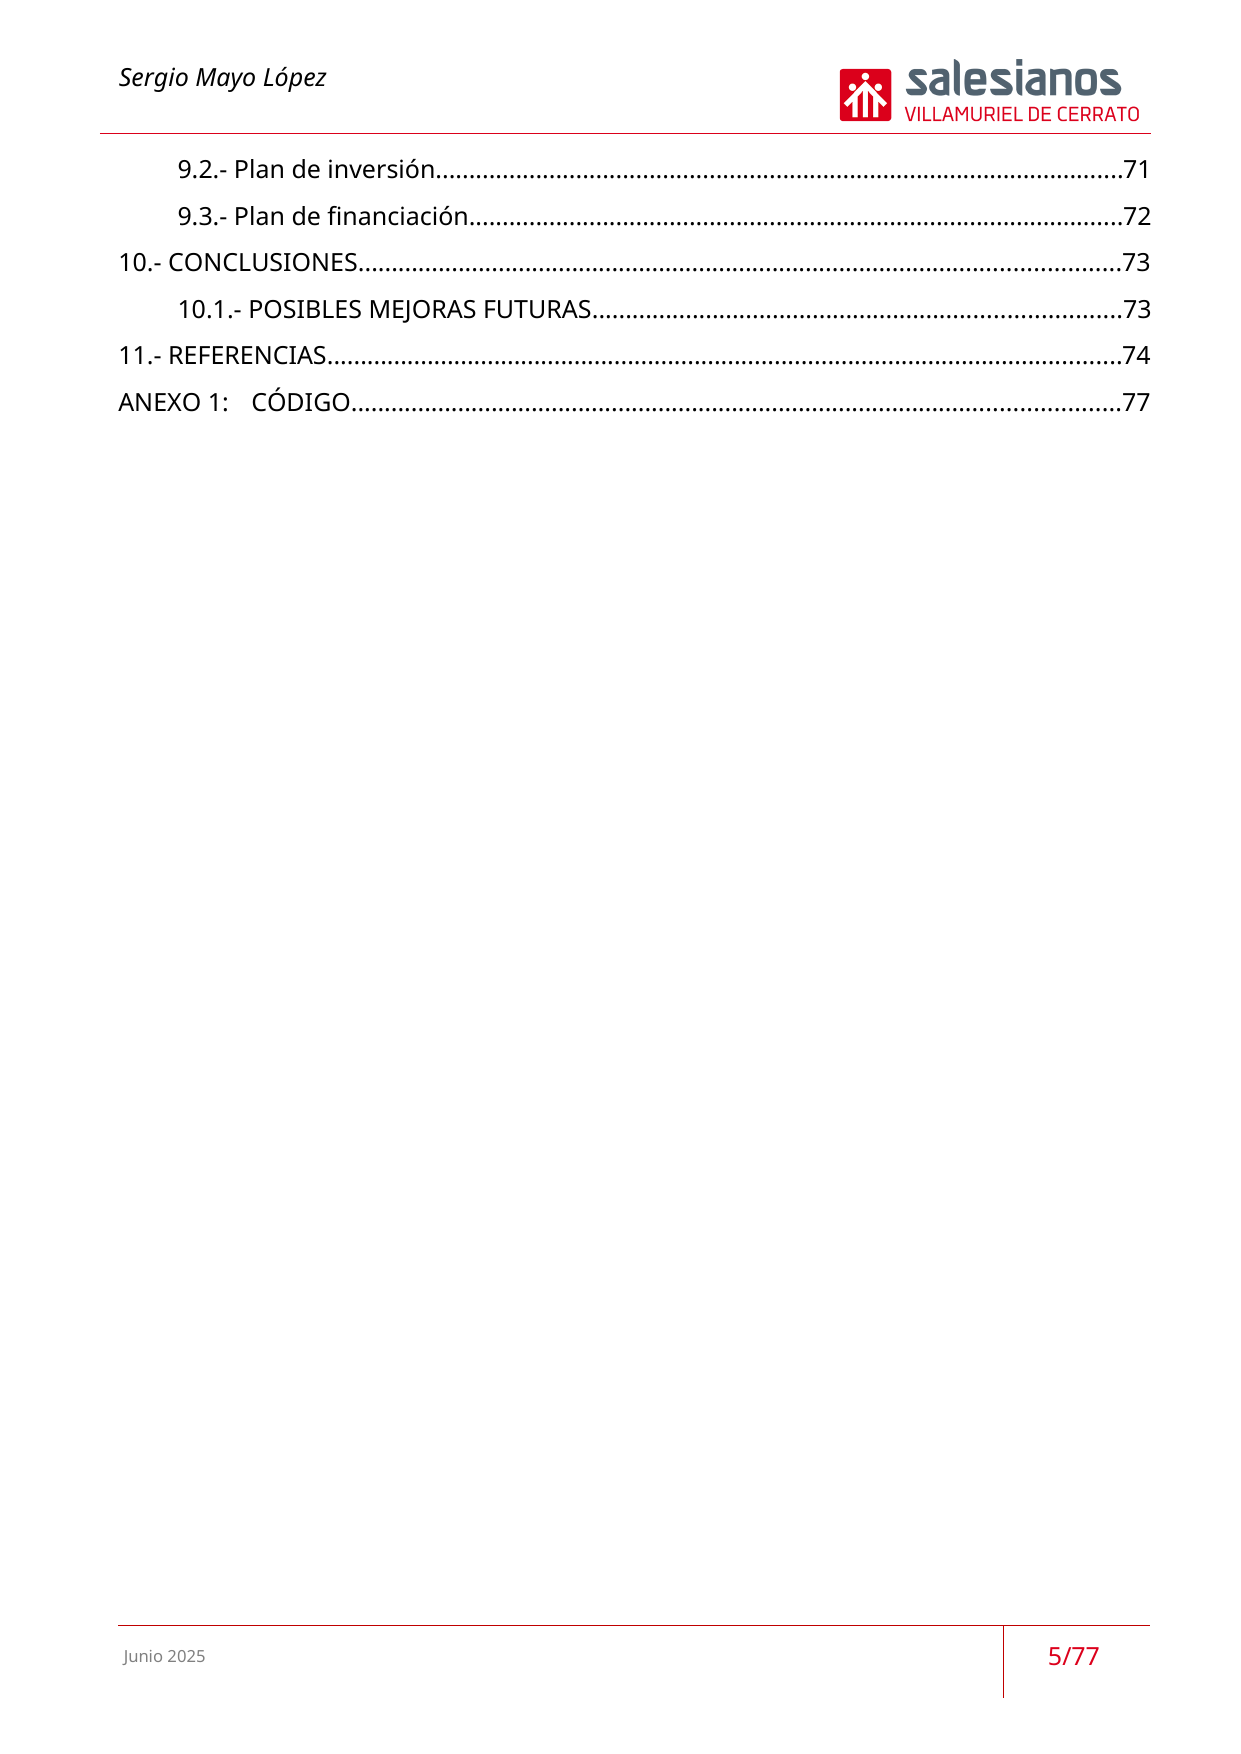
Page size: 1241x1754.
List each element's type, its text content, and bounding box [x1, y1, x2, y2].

text 10.- CONCLUSIONES 73 [118, 245, 1152, 279]
text 9.3.- Plan de financiación 72 [177, 198, 1152, 232]
text 9.2.- Plan de inversión 71 [177, 152, 1152, 186]
text 11.- REFERENCIAS 74 [118, 338, 1152, 372]
text ANEXO 1: CÓDIGO 77 [118, 384, 1152, 419]
text 10.1.- POSIBLES MEJORAS FUTURAS 73 [177, 291, 1152, 326]
picture [839, 59, 1140, 126]
